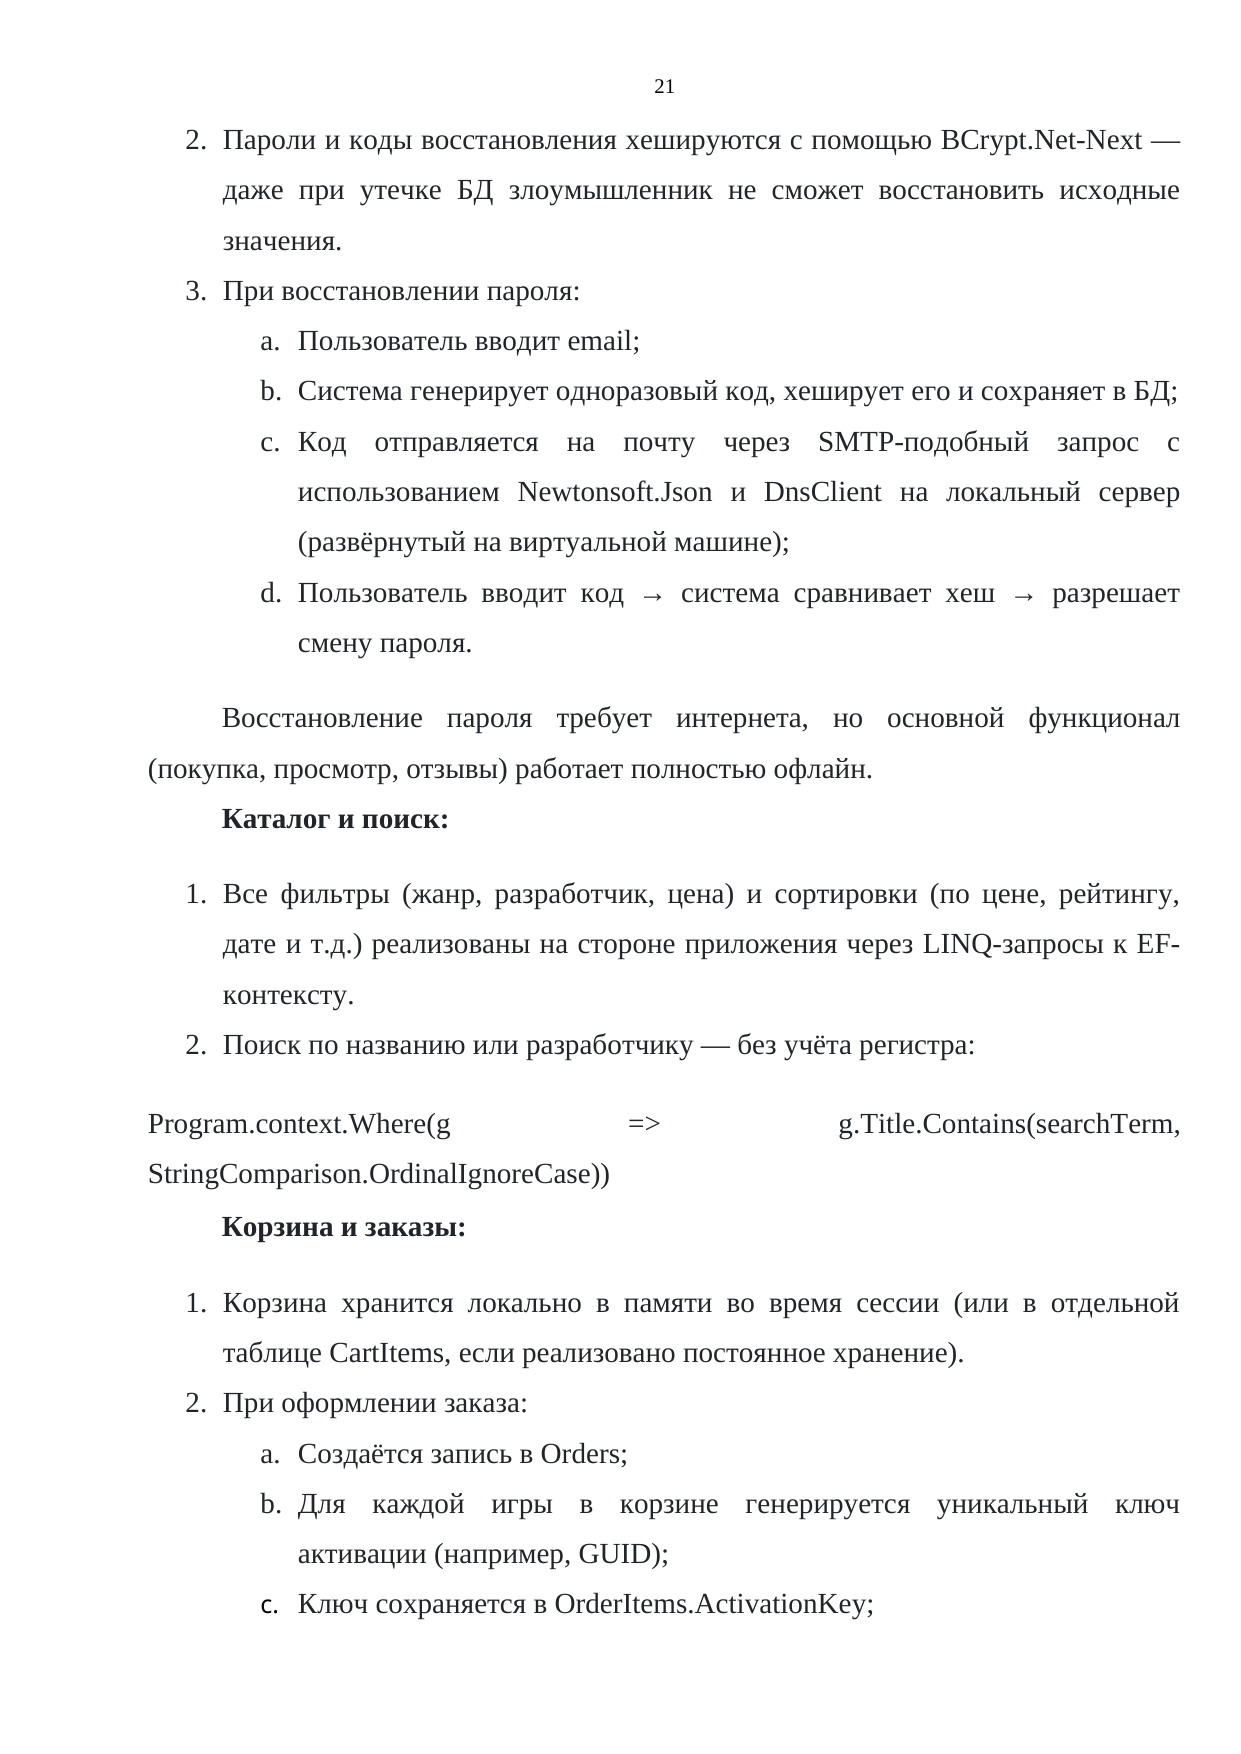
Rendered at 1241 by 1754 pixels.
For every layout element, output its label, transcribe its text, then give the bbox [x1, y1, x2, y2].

list Пользователь вводит email; [260, 323, 1181, 357]
list Поиск по названию или разработчику — без учёта регистра: [185, 1027, 1181, 1061]
text Восстановление пароля требует интернета, но основной функционал (покупка, просмотр, отзывы) работает полностью офлайн. [148, 700, 1181, 784]
list Ключ сохраняется в OrderItems.ActivationKey; [260, 1587, 1181, 1621]
list При оформлении заказа: [185, 1385, 1181, 1419]
list Код отправляется на почту через SMTP-подобный запрос с использованием Newtonsoft.Json и DnsClient на локальный сервер (развёрнутый на виртуальной машине); [260, 424, 1181, 558]
list Создаётся запись в Orders; [260, 1436, 1181, 1469]
list Система генерирует одноразовый код, хеширует его и сохраняет в БД; [260, 373, 1181, 407]
text Program.context.Where(g => g.Title.Contains(searchTerm, StringComparison.OrdinalIgnoreCase)) [138, 1103, 1191, 1193]
text Каталог и поиск: [148, 801, 1181, 834]
list Корзина хранится локально в памяти во время сессии (или в отдельной таблице CartItems, если реализовано постоянное хранение). [185, 1285, 1181, 1369]
list Пользователь вводит код → система сравнивает хеш → разрешает смену пароля. [260, 575, 1181, 659]
text Корзина и заказы: [148, 1209, 1181, 1243]
list Все фильтры (жанр, разработчик, цена) и сортировки (по цене, рейтингу, дате и т.д.) реализованы на стороне приложения через LINQ-запросы к EF-контексту. [185, 876, 1181, 1011]
list Пароли и коды восстановления хешируются с помощью BCrypt.Net-Next — даже при утечке БД злоумышленник не сможет восстановить исходные значения. [185, 122, 1181, 256]
list При восстановлении пароля: [185, 273, 1181, 306]
list Для каждой игры в корзине генерируется уникальный ключ активации (например, GUID); [260, 1486, 1181, 1570]
